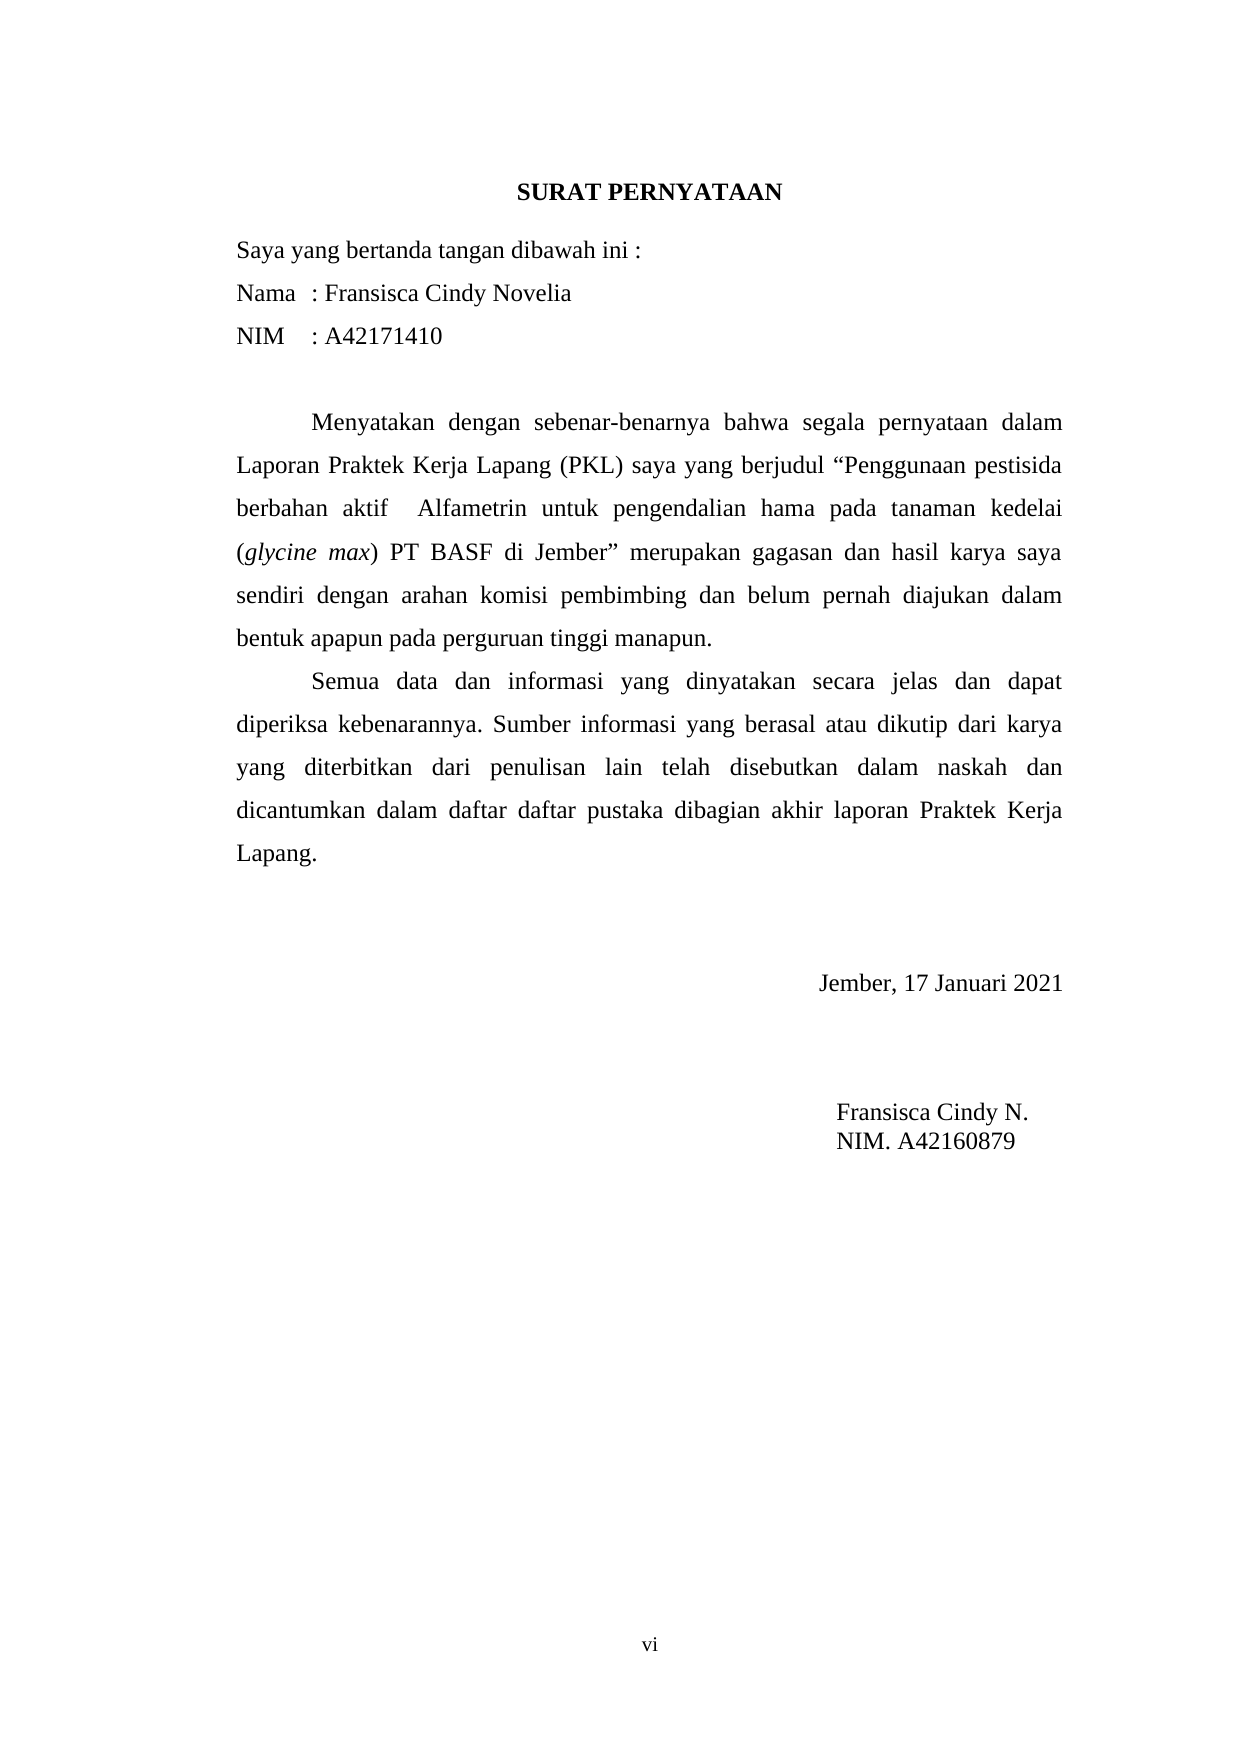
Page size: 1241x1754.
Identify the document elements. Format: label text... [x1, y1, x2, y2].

text Saya yang bertanda tangan dibawah ini : [236, 235, 1063, 263]
text SURAT PERNYATAAN [236, 177, 1063, 206]
text Fransisca Cindy N. [761, 1097, 1063, 1126]
text Jember, 17 Januari 2021 [236, 968, 1063, 997]
text NIM : A42171410 [236, 321, 1063, 350]
text Nama : Fransisca Cindy Novelia [236, 278, 1063, 307]
text NIM. A42160879 [761, 1126, 1063, 1155]
text Menyatakan dengan sebenar-benarnya bahwa segala pernyataan dalam Laporan Praktek Kerja Lapang (PKL) saya yang berjudul “Penggunaan pestisida berbahan aktif Alfametrin untuk pengendalian hama pada tanaman kedelai (glycine max) PT BASF di Jember” merupakan gagasan dan hasil karya saya sendiri dengan arahan komisi pembimbing dan belum pernah diajukan dalam bentuk apapun pada perguruan tinggi manapun. [236, 407, 1063, 652]
text Semua data dan informasi yang dinyatakan secara jelas dan dapat diperiksa kebenarannya. Sumber informasi yang berasal atau dikutip dari karya yang diterbitkan dari penulisan lain telah disebutkan dalam naskah dan dicantumkan dalam daftar daftar pustaka dibagian akhir laporan Praktek Kerja Lapang. [236, 666, 1063, 867]
